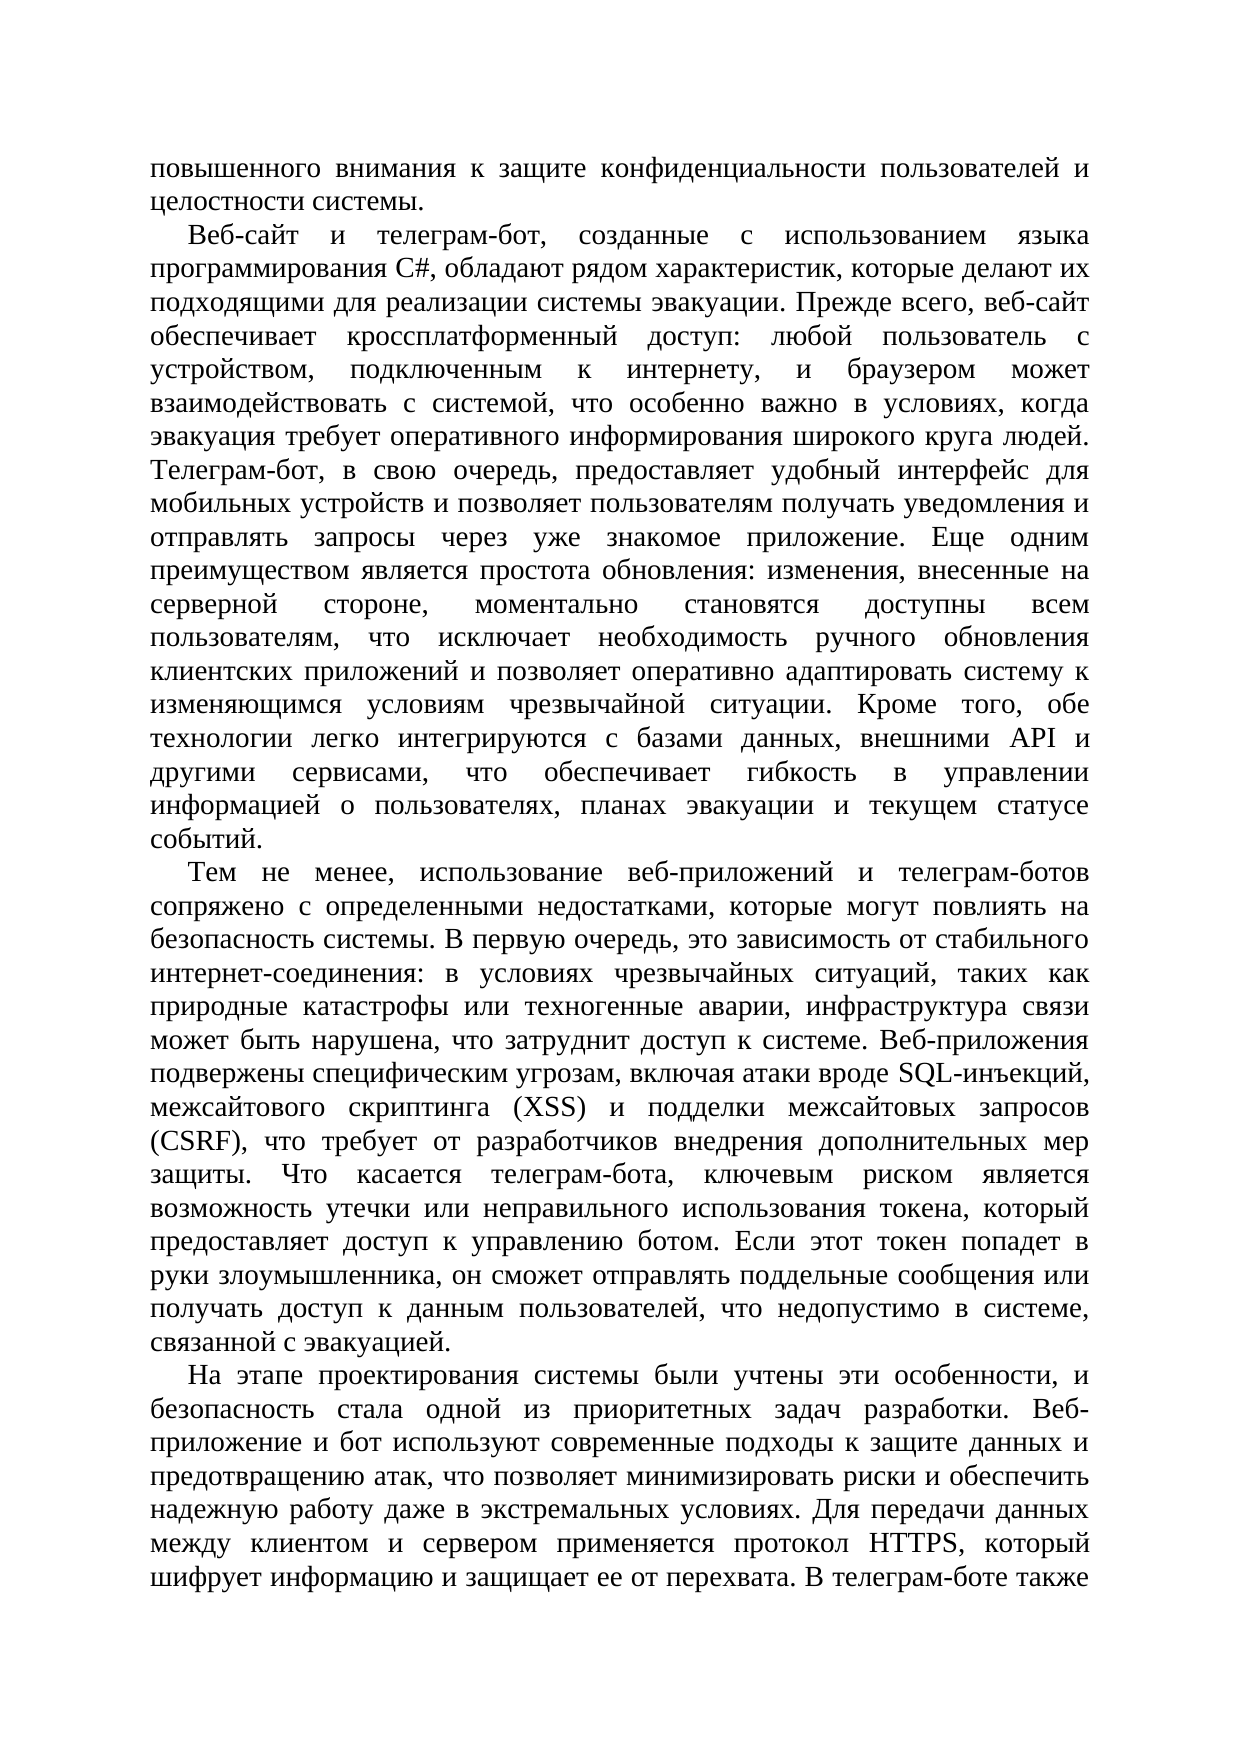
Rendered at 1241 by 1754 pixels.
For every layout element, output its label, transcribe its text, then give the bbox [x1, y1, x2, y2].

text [150, 1357, 1090, 1592]
text Веб-сайт и телеграм-бот, созданные с использованием языка программирования C#, обладают рядом характеристик, которые делают их подходящими для реализации системы эвакуации. Прежде всего, веб-сайт обеспечивает кроссплатформенный доступ: любой пользователь с устройством, подключенным к интернету, и браузером может взаимодействовать с системой, что особенно важно в условиях, когда эвакуация требует оперативного информирования широкого круга людей. Телеграм-бот, в свою очередь, предоставляет удобный интерфейс для мобильных устройств и позволяет пользователям получать уведомления и отправлять запросы через уже знакомое приложение. Еще одним преимуществом является простота обновления: изменения, внесенные на серверной стороне, моментально становятся доступны всем пользователям, что исключает необходимость ручного обновления клиентских приложений и позволяет оперативно адаптировать систему к изменяющимся условиям чрезвычайной ситуации. Кроме того, обе технологии легко интегрируются с базами данных, внешними API и другими сервисами, что обеспечивает гибкость в управлении информацией о пользователях, планах эвакуации и текущем статусе событий. [150, 217, 1090, 854]
text Тем не менее, использование веб-приложений и телеграм-ботов сопряжено с определенными недостатками, которые могут повлиять на безопасность системы. В первую очередь, это зависимость от стабильного интернет-соединения: в условиях чрезвычайных ситуаций, таких как природные катастрофы или техногенные аварии, инфраструктура связи может быть нарушена, что затруднит доступ к системе. Веб-приложения подвержены специфическим угрозам, включая атаки вроде SQL-инъекций, межсайтового скриптинга (XSS) и подделки межсайтовых запросов (CSRF), что требует от разработчиков внедрения дополнительных мер защиты. Что касается телеграм-бота, ключевым риском является возможность утечки или неправильного использования токена, который предоставляет доступ к управлению ботом. Если этот токен попадет в руки злоумышленника, он сможет отправлять поддельные сообщения или получать доступ к данным пользователей, что недопустимо в системе, связанной с эвакуацией. [150, 854, 1090, 1357]
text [150, 150, 1090, 217]
